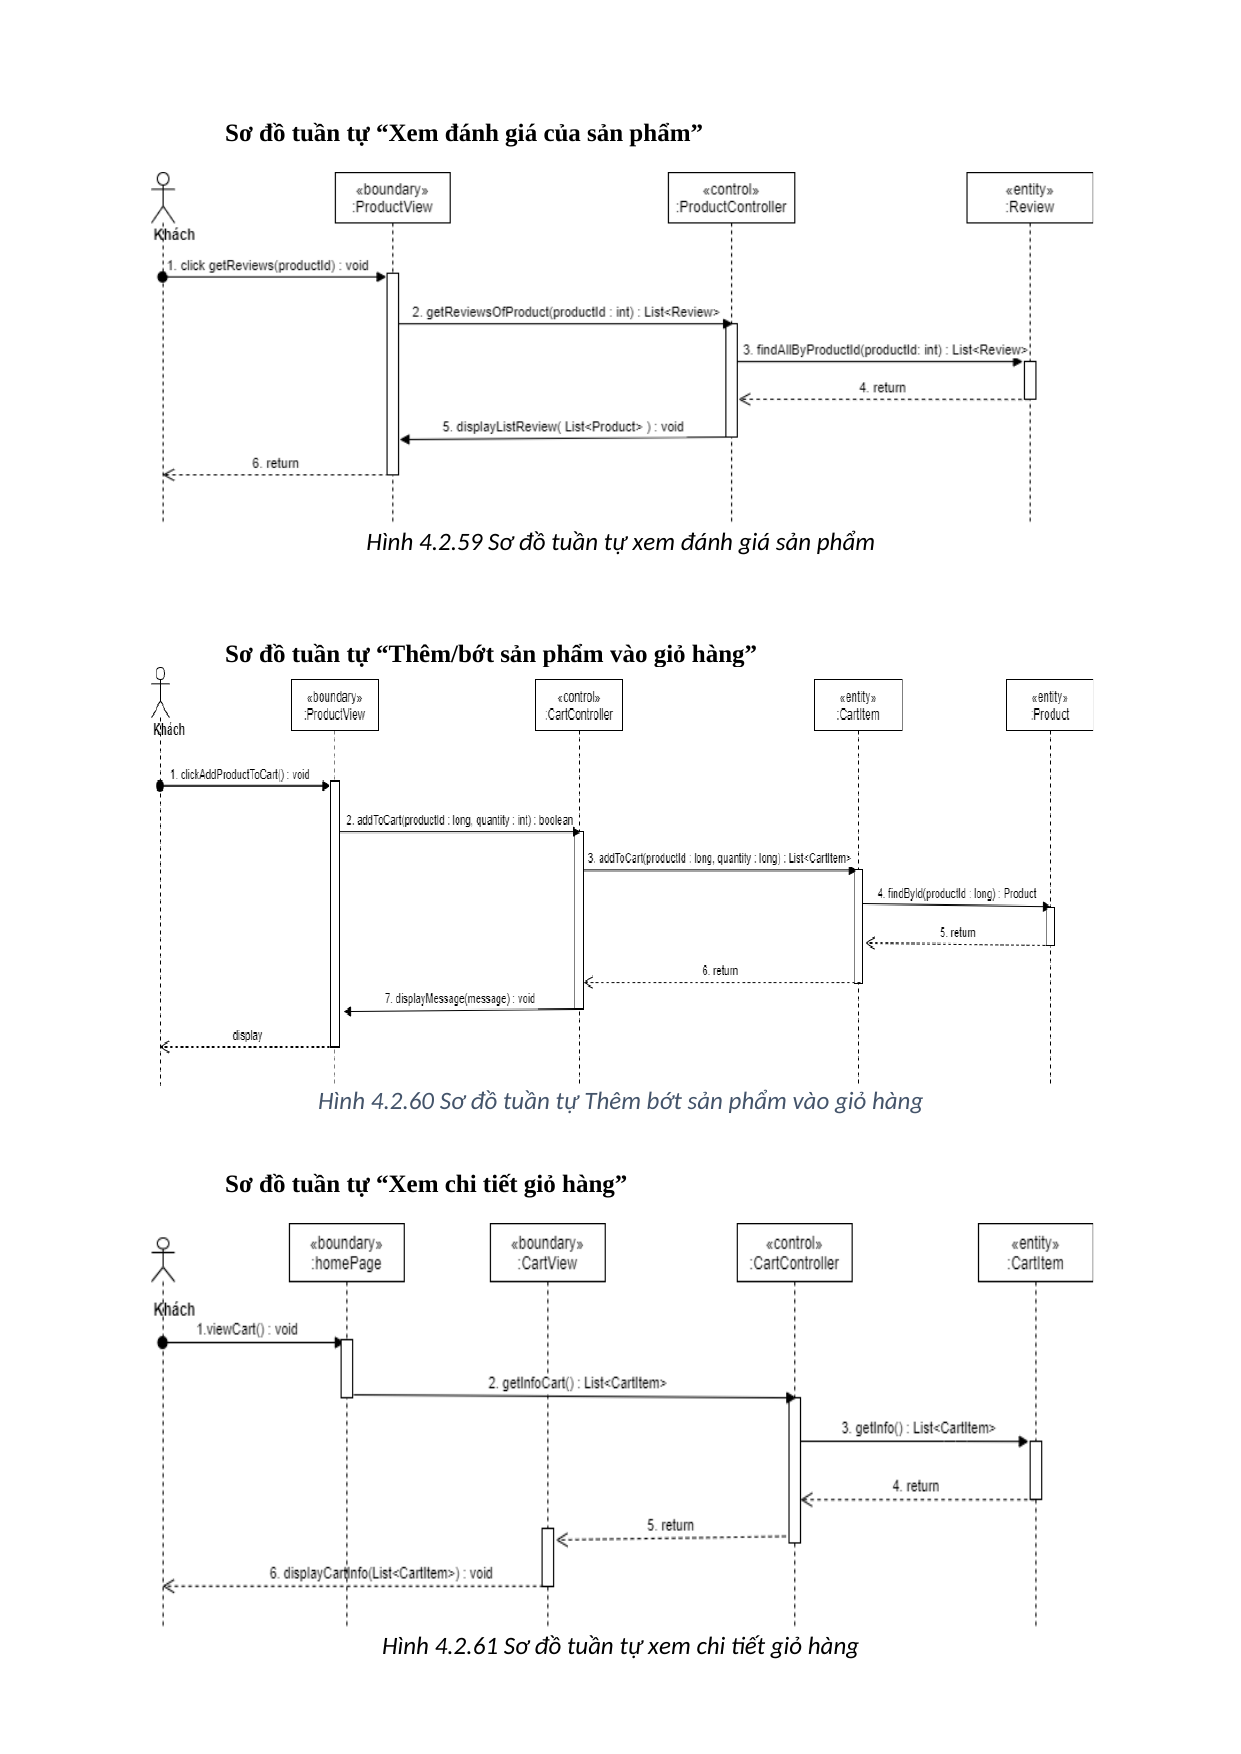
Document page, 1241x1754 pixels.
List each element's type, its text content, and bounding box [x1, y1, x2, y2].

subtitle Sơ đồ tuần tự “Xem chi tiết giỏ hàng” [150, 1169, 1094, 1198]
subtitle Sơ đồ tuần tự “Thêm/bớt sản phẩm vào giỏ hàng” [150, 639, 1094, 667]
picture [150, 667, 1094, 1086]
subtitle Sơ đồ tuần tự “Xem đánh giá của sản phẩm” [150, 118, 1094, 147]
picture [150, 1223, 1094, 1631]
picture [150, 172, 1094, 526]
